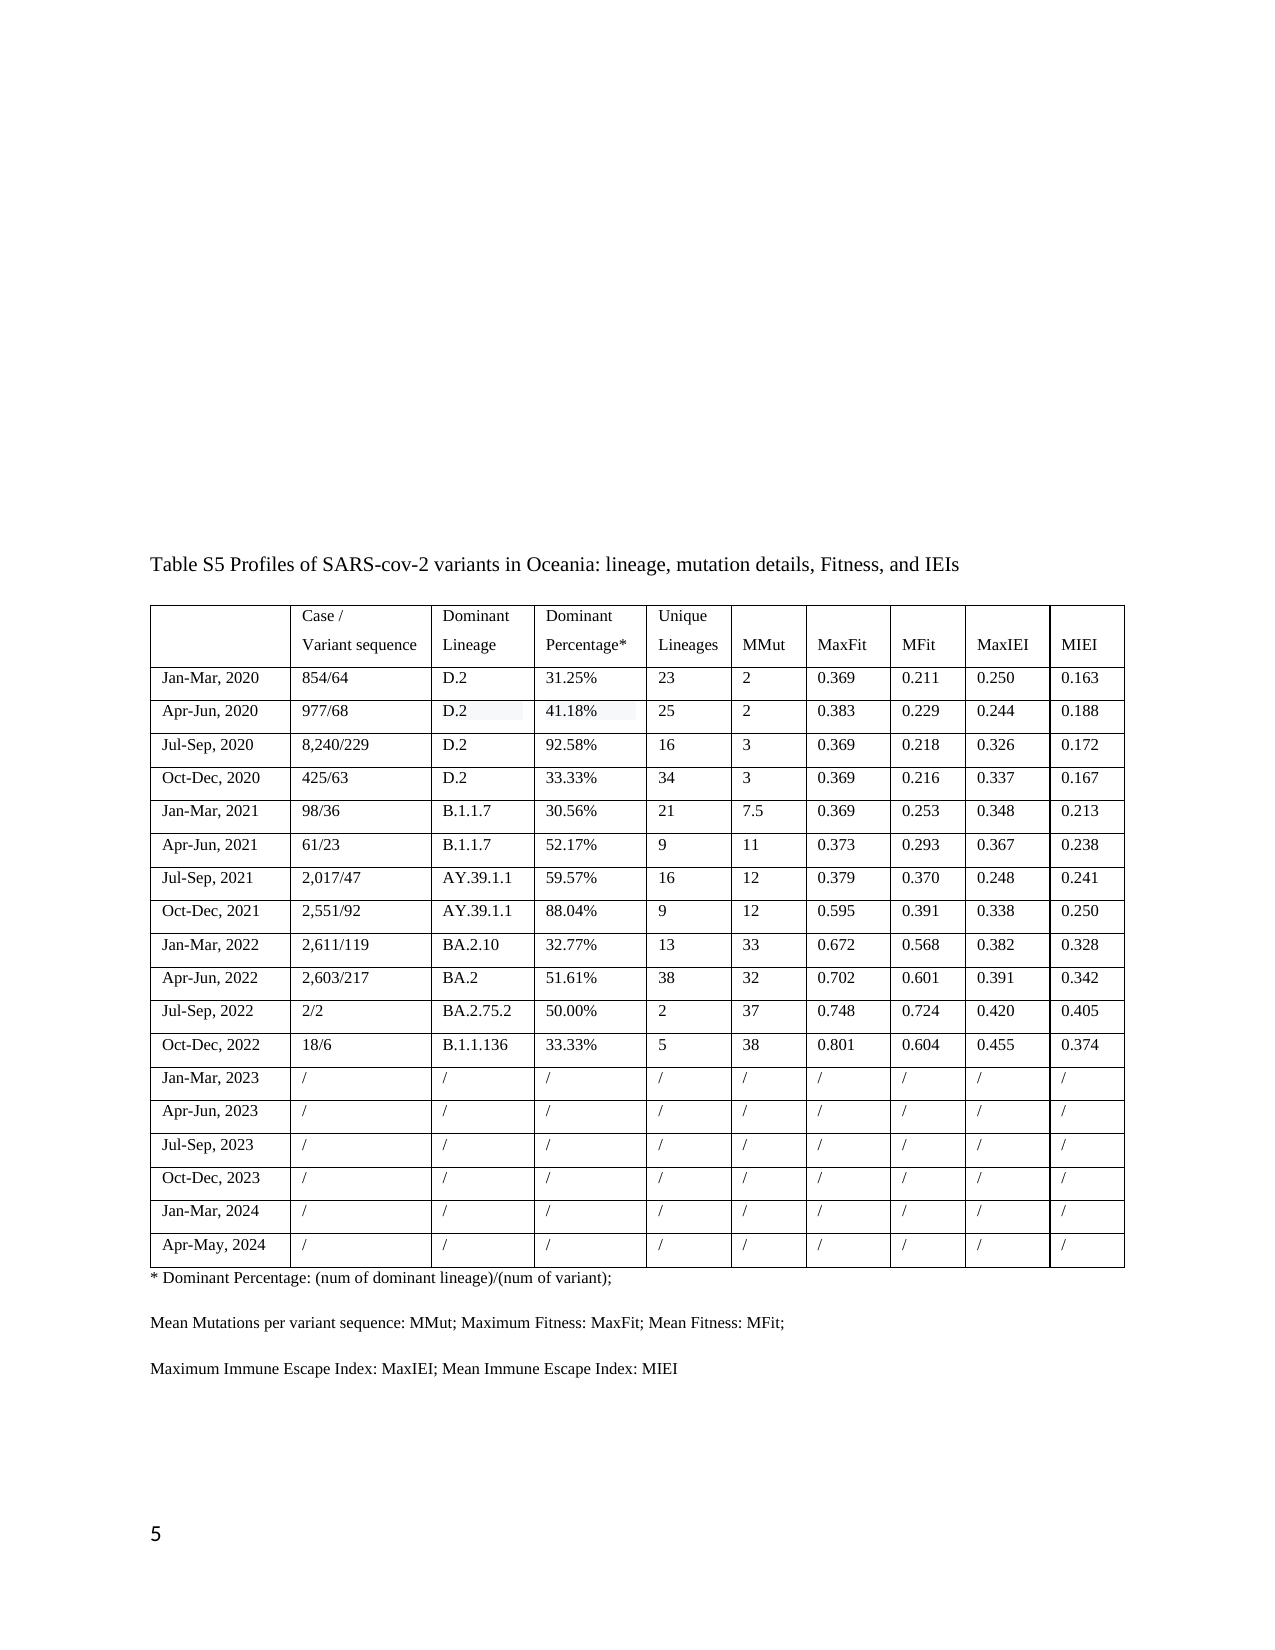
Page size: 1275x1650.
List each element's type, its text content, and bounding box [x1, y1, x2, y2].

table_cell 23 [647, 668, 731, 700]
table_cell Jul-Sep, 2022 [151, 1001, 290, 1033]
table_cell / [1051, 1134, 1124, 1167]
table_cell Apr-Jun, 2021 [151, 834, 290, 867]
table_cell / [732, 1068, 806, 1100]
table_cell 50.00% [535, 1001, 646, 1033]
table_cell B.1.1.7 [432, 801, 534, 833]
table_cell 8,240/229 [291, 734, 431, 767]
table_cell / [647, 1134, 731, 1167]
table_cell 3 [732, 734, 806, 767]
table_cell 16 [647, 868, 731, 900]
table_header MIEI [1051, 606, 1124, 667]
table_cell 0.244 [966, 701, 1049, 733]
table_cell / [732, 1201, 806, 1233]
table_cell / [432, 1134, 534, 1167]
table_cell AY.39.1.1 [432, 901, 534, 933]
table_cell 61/23 [291, 834, 431, 867]
table_cell Jan-Mar, 2023 [151, 1068, 290, 1100]
table_cell / [1051, 1168, 1124, 1200]
table_cell 0.229 [891, 701, 965, 733]
table_cell Jan-Mar, 2020 [151, 668, 290, 700]
table_cell 0.801 [807, 1034, 890, 1067]
table_cell 0.370 [891, 868, 965, 900]
table_cell 0.337 [966, 768, 1049, 800]
table_cell / [966, 1134, 1049, 1167]
table_cell 16 [647, 734, 731, 767]
table_cell Jul-Sep, 2023 [151, 1134, 290, 1167]
table_cell 0.379 [807, 868, 890, 900]
table_cell / [535, 1134, 646, 1167]
table_cell / [891, 1234, 965, 1267]
table_cell / [432, 1201, 534, 1233]
table_cell / [1051, 1234, 1124, 1267]
table_header MMut [732, 606, 806, 667]
table_cell Jul-Sep, 2021 [151, 868, 290, 900]
table_cell Apr-Jun, 2020 [151, 701, 290, 733]
table_cell / [966, 1234, 1049, 1267]
table_header Dominant Lineage [432, 606, 534, 667]
table_cell BA.2.75.2 [432, 1001, 534, 1033]
table_cell 52.17% [535, 834, 646, 867]
table_header MaxIEI [966, 606, 1049, 667]
table_cell 18/6 [291, 1034, 431, 1067]
table_cell 0.338 [966, 901, 1049, 933]
table_cell / [807, 1068, 890, 1100]
table_cell / [891, 1201, 965, 1233]
table_cell D.2 [432, 768, 534, 800]
table_cell 12 [732, 868, 806, 900]
table_cell Oct-Dec, 2023 [151, 1168, 290, 1200]
table_cell Jan-Mar, 2021 [151, 801, 290, 833]
table_cell / [291, 1234, 431, 1267]
table_cell 0.672 [807, 934, 890, 967]
table_cell 11 [732, 834, 806, 867]
table_cell 7.5 [732, 801, 806, 833]
table_cell 38 [647, 968, 731, 1000]
table_cell / [432, 1234, 534, 1267]
table_cell 0.748 [807, 1001, 890, 1033]
table_cell 0.601 [891, 968, 965, 1000]
table_cell 32.77% [535, 934, 646, 967]
table_cell 0.163 [1051, 668, 1124, 700]
table_cell / [535, 1201, 646, 1233]
table_cell Apr-May, 2024 [151, 1234, 290, 1267]
table_cell / [432, 1168, 534, 1200]
table_cell 0.369 [807, 668, 890, 700]
table_cell 0.211 [891, 668, 965, 700]
table_cell 0.382 [966, 934, 1049, 967]
table_cell 2 [732, 701, 806, 733]
table_cell 92.58% [535, 734, 646, 767]
table_cell 9 [647, 834, 731, 867]
table_cell 51.61% [535, 968, 646, 1000]
table_cell 0.241 [1051, 868, 1124, 900]
table_cell 2,611/119 [291, 934, 431, 967]
table_cell / [535, 1068, 646, 1100]
table_cell / [535, 1101, 646, 1133]
table_cell Jan-Mar, 2022 [151, 934, 290, 967]
table_cell 2,603/217 [291, 968, 431, 1000]
table_cell 0.167 [1051, 768, 1124, 800]
table_cell / [732, 1134, 806, 1167]
table_cell / [807, 1168, 890, 1200]
table_cell D.2 [432, 701, 534, 733]
table_header Case / Variant sequence [291, 606, 431, 667]
table_cell 0.328 [1051, 934, 1124, 967]
table_cell 0.405 [1051, 1001, 1124, 1033]
table_cell 0.373 [807, 834, 890, 867]
table_cell / [732, 1101, 806, 1133]
table_cell 0.383 [807, 701, 890, 733]
table_cell 0.188 [1051, 701, 1124, 733]
table_cell 0.248 [966, 868, 1049, 900]
table_cell 0.455 [966, 1034, 1049, 1067]
table_cell / [291, 1168, 431, 1200]
table_cell 12 [732, 901, 806, 933]
table_cell 0.348 [966, 801, 1049, 833]
table_cell 41.18% [535, 701, 646, 733]
table_cell 25 [647, 701, 731, 733]
table_cell B.1.1.136 [432, 1034, 534, 1067]
table_cell / [647, 1068, 731, 1100]
table_cell 0.253 [891, 801, 965, 833]
table_cell / [966, 1068, 1049, 1100]
table_cell / [535, 1168, 646, 1200]
table_cell Jan-Mar, 2024 [151, 1201, 290, 1233]
table_cell 977/68 [291, 701, 431, 733]
table_cell 2 [732, 668, 806, 700]
table_cell 88.04% [535, 901, 646, 933]
table_cell / [966, 1201, 1049, 1233]
table_header Unique Lineages [647, 606, 731, 667]
table_cell 854/64 [291, 668, 431, 700]
table_cell 59.57% [535, 868, 646, 900]
table_cell 34 [647, 768, 731, 800]
table_cell Oct-Dec, 2021 [151, 901, 290, 933]
table_cell / [807, 1101, 890, 1133]
table_header [151, 606, 290, 667]
table_cell 0.369 [807, 734, 890, 767]
table_header MaxFit [807, 606, 890, 667]
table_cell 0.374 [1051, 1034, 1124, 1067]
table_cell / [291, 1101, 431, 1133]
table_cell 98/36 [291, 801, 431, 833]
table_cell 0.238 [1051, 834, 1124, 867]
table_cell / [807, 1234, 890, 1267]
table_cell 2 [647, 1001, 731, 1033]
table_cell / [891, 1101, 965, 1133]
table_cell 425/63 [291, 768, 431, 800]
table_cell / [291, 1201, 431, 1233]
table_cell 33.33% [535, 1034, 646, 1067]
table_cell / [291, 1068, 431, 1100]
table_cell 0.342 [1051, 968, 1124, 1000]
table_cell / [966, 1101, 1049, 1133]
table_cell / [1051, 1068, 1124, 1100]
table_cell / [807, 1134, 890, 1167]
table_cell 2,551/92 [291, 901, 431, 933]
table_cell 5 [647, 1034, 731, 1067]
table_cell 0.702 [807, 968, 890, 1000]
table_cell 0.595 [807, 901, 890, 933]
text Maximum Immune Escape Index: MaxIEI; Mean Immune Escape Index: MIEI [150, 1358, 1125, 1378]
table_cell 0.391 [891, 901, 965, 933]
table_cell / [732, 1168, 806, 1200]
table_header Dominant Percentage* [535, 606, 646, 667]
table_cell 2,017/47 [291, 868, 431, 900]
table_cell Oct-Dec, 2020 [151, 768, 290, 800]
table_cell / [291, 1134, 431, 1167]
table_cell 33 [732, 934, 806, 967]
table_cell / [732, 1234, 806, 1267]
table_cell D.2 [432, 668, 534, 700]
table_cell 3 [732, 768, 806, 800]
table_cell 0.172 [1051, 734, 1124, 767]
table_cell Oct-Dec, 2022 [151, 1034, 290, 1067]
table_cell 0.391 [966, 968, 1049, 1000]
table_cell 0.250 [1051, 901, 1124, 933]
table_cell 21 [647, 801, 731, 833]
table_cell 37 [732, 1001, 806, 1033]
table_cell 0.724 [891, 1001, 965, 1033]
table_cell Jul-Sep, 2020 [151, 734, 290, 767]
table_cell 0.250 [966, 668, 1049, 700]
table_cell / [891, 1168, 965, 1200]
table_cell / [432, 1068, 534, 1100]
table_cell / [891, 1134, 965, 1167]
text * Dominant Percentage: (num of dominant lineage)/(num of variant); [150, 1268, 1125, 1287]
table_cell / [535, 1234, 646, 1267]
table_cell B.1.1.7 [432, 834, 534, 867]
table_cell BA.2 [432, 968, 534, 1000]
table_cell / [1051, 1101, 1124, 1133]
table_cell 0.216 [891, 768, 965, 800]
table_cell D.2 [432, 734, 534, 767]
text Table S5 Profiles of SARS-cov-2 variants in Oceania: lineage, mutation details, Fitness, and IEIs [150, 552, 1125, 576]
table_cell 9 [647, 901, 731, 933]
table_cell 0.369 [807, 768, 890, 800]
table_header MFit [891, 606, 965, 667]
table_cell 30.56% [535, 801, 646, 833]
table_cell 0.604 [891, 1034, 965, 1067]
table_cell 38 [732, 1034, 806, 1067]
table_cell 13 [647, 934, 731, 967]
table_cell / [647, 1234, 731, 1267]
table_cell / [432, 1101, 534, 1133]
table_cell / [891, 1068, 965, 1100]
text Mean Mutations per variant sequence: MMut; Maximum Fitness: MaxFit; Mean Fitness: MFit; [150, 1313, 1125, 1332]
table_cell 0.326 [966, 734, 1049, 767]
table_cell 0.367 [966, 834, 1049, 867]
table_cell / [1051, 1201, 1124, 1233]
table_cell / [807, 1201, 890, 1233]
table_cell 0.568 [891, 934, 965, 967]
table_cell / [647, 1101, 731, 1133]
table_cell Apr-Jun, 2022 [151, 968, 290, 1000]
table_cell 31.25% [535, 668, 646, 700]
table_cell / [647, 1168, 731, 1200]
table_cell 0.293 [891, 834, 965, 867]
table_cell / [966, 1168, 1049, 1200]
table_cell 0.218 [891, 734, 965, 767]
table_cell BA.2.10 [432, 934, 534, 967]
table_cell 2/2 [291, 1001, 431, 1033]
table_cell / [647, 1201, 731, 1233]
table_cell 33.33% [535, 768, 646, 800]
table_cell 0.420 [966, 1001, 1049, 1033]
table_cell 0.213 [1051, 801, 1124, 833]
table_cell 0.369 [807, 801, 890, 833]
table_cell Apr-Jun, 2023 [151, 1101, 290, 1133]
table_cell 32 [732, 968, 806, 1000]
table_cell AY.39.1.1 [432, 868, 534, 900]
